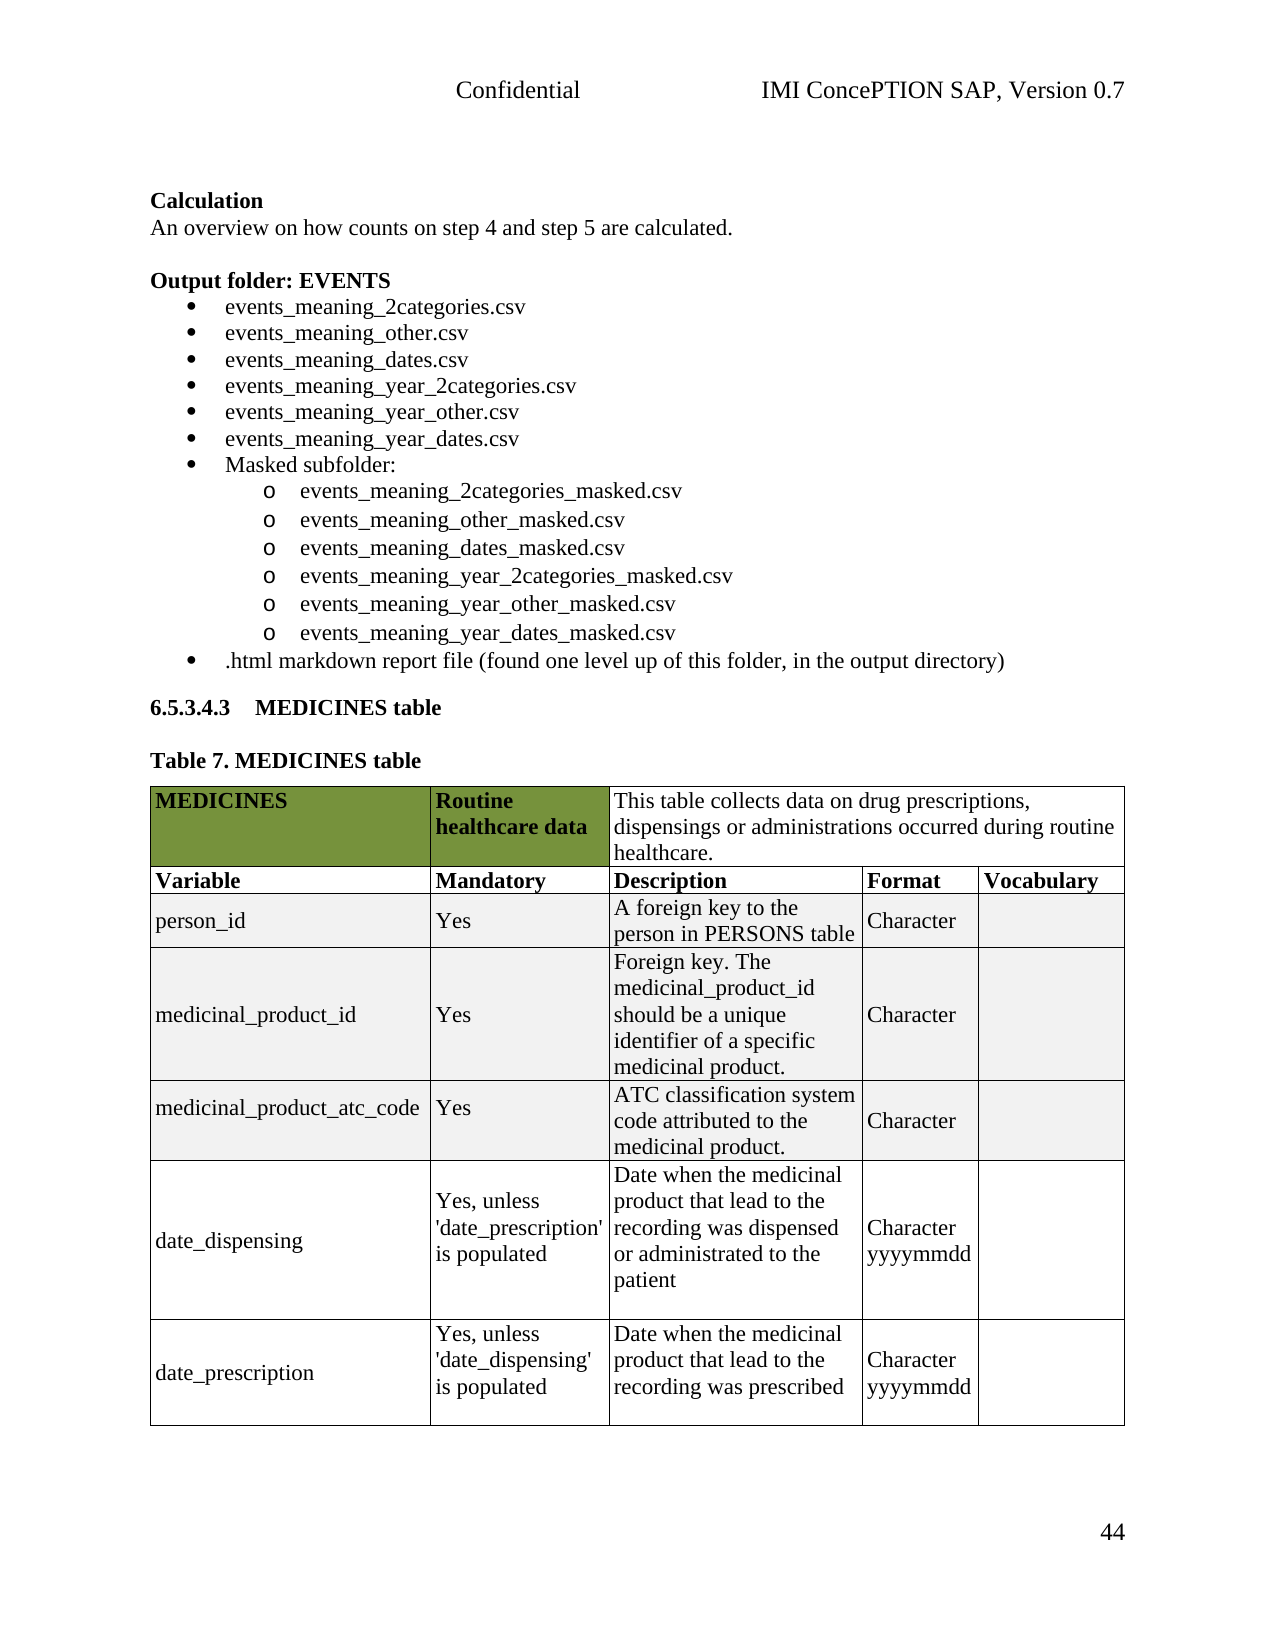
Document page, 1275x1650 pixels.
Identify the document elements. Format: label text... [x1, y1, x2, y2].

list events_meaning_year_2categories.csv [187, 372, 1125, 398]
list events_meaning_2categories.csv [187, 293, 1125, 319]
table_cell Character [863, 948, 978, 1080]
list events_meaning_2categories_masked.csv [262, 477, 1125, 506]
list Masked subfolder: [187, 451, 1125, 477]
table_cell medicinal_product_atc_code [151, 1081, 430, 1160]
list events_meaning_year_dates.csv [187, 425, 1125, 451]
table_cell [979, 948, 1124, 1080]
table_cell Yes [431, 1081, 609, 1160]
table_cell Character [863, 1081, 978, 1160]
table_header Routine healthcare data [431, 787, 609, 866]
table_cell medicinal_product_id [151, 948, 430, 1080]
table_cell Mandatory [431, 867, 609, 893]
list events_meaning_year_other.csv [187, 398, 1125, 425]
table_cell ATC classification system code attributed to the medicinal product. [610, 1081, 862, 1160]
list events_meaning_year_other_masked.csv [262, 590, 1125, 619]
table_cell [979, 1081, 1124, 1160]
table_cell Vocabulary [979, 867, 1124, 893]
table_cell Yes, unless 'date_prescription' is populated [431, 1161, 609, 1319]
list events_meaning_year_dates_masked.csv [262, 619, 1125, 647]
list events_meaning_other.csv [187, 319, 1125, 346]
table_cell [979, 1320, 1124, 1425]
table_cell Character yyyymmdd [863, 1320, 978, 1425]
list .html markdown report file (found one level up of this folder, in the output directory) [187, 647, 1125, 673]
table_cell Yes [431, 948, 609, 1080]
text Table 7. MEDICINES table [150, 747, 1125, 773]
table_cell A foreign key to the person in PERSONS table [610, 894, 862, 947]
table_cell Yes [431, 894, 609, 947]
list events_meaning_other_masked.csv [262, 506, 1125, 534]
table_cell Variable [151, 867, 430, 893]
table_cell Description [610, 867, 862, 893]
list events_meaning_dates_masked.csv [262, 534, 1125, 562]
table_cell Format [863, 867, 978, 893]
table_header MEDICINES [151, 787, 430, 866]
subtitle MEDICINES table [150, 694, 1125, 720]
table_cell [979, 1161, 1124, 1319]
text Output folder: EVENTS [150, 267, 1125, 293]
table_cell date_dispensing [151, 1161, 430, 1319]
table_cell Foreign key. The medicinal_product_id should be a unique identifier of a specific medicinal product. [610, 948, 862, 1080]
table_cell [979, 894, 1124, 947]
table_header This table collects data on drug prescriptions, dispensings or administrations occurred during routine healthcare. [610, 787, 1124, 866]
text An overview on how counts on step 4 and step 5 are calculated. [150, 214, 1125, 240]
table_cell Yes, unless 'date_dispensing' is populated [431, 1320, 609, 1425]
table_cell Date when the medicinal product that lead to the recording was prescribed [610, 1320, 862, 1425]
table_cell person_id [151, 894, 430, 947]
text Calculation [150, 188, 1125, 214]
table_cell Date when the medicinal product that lead to the recording was dispensed or administrated to the patient [610, 1161, 862, 1319]
table_cell Character yyyymmdd [863, 1161, 978, 1319]
list events_meaning_year_2categories_masked.csv [262, 562, 1125, 590]
table_cell Character [863, 894, 978, 947]
list events_meaning_dates.csv [187, 346, 1125, 372]
table_cell date_prescription [151, 1320, 430, 1425]
